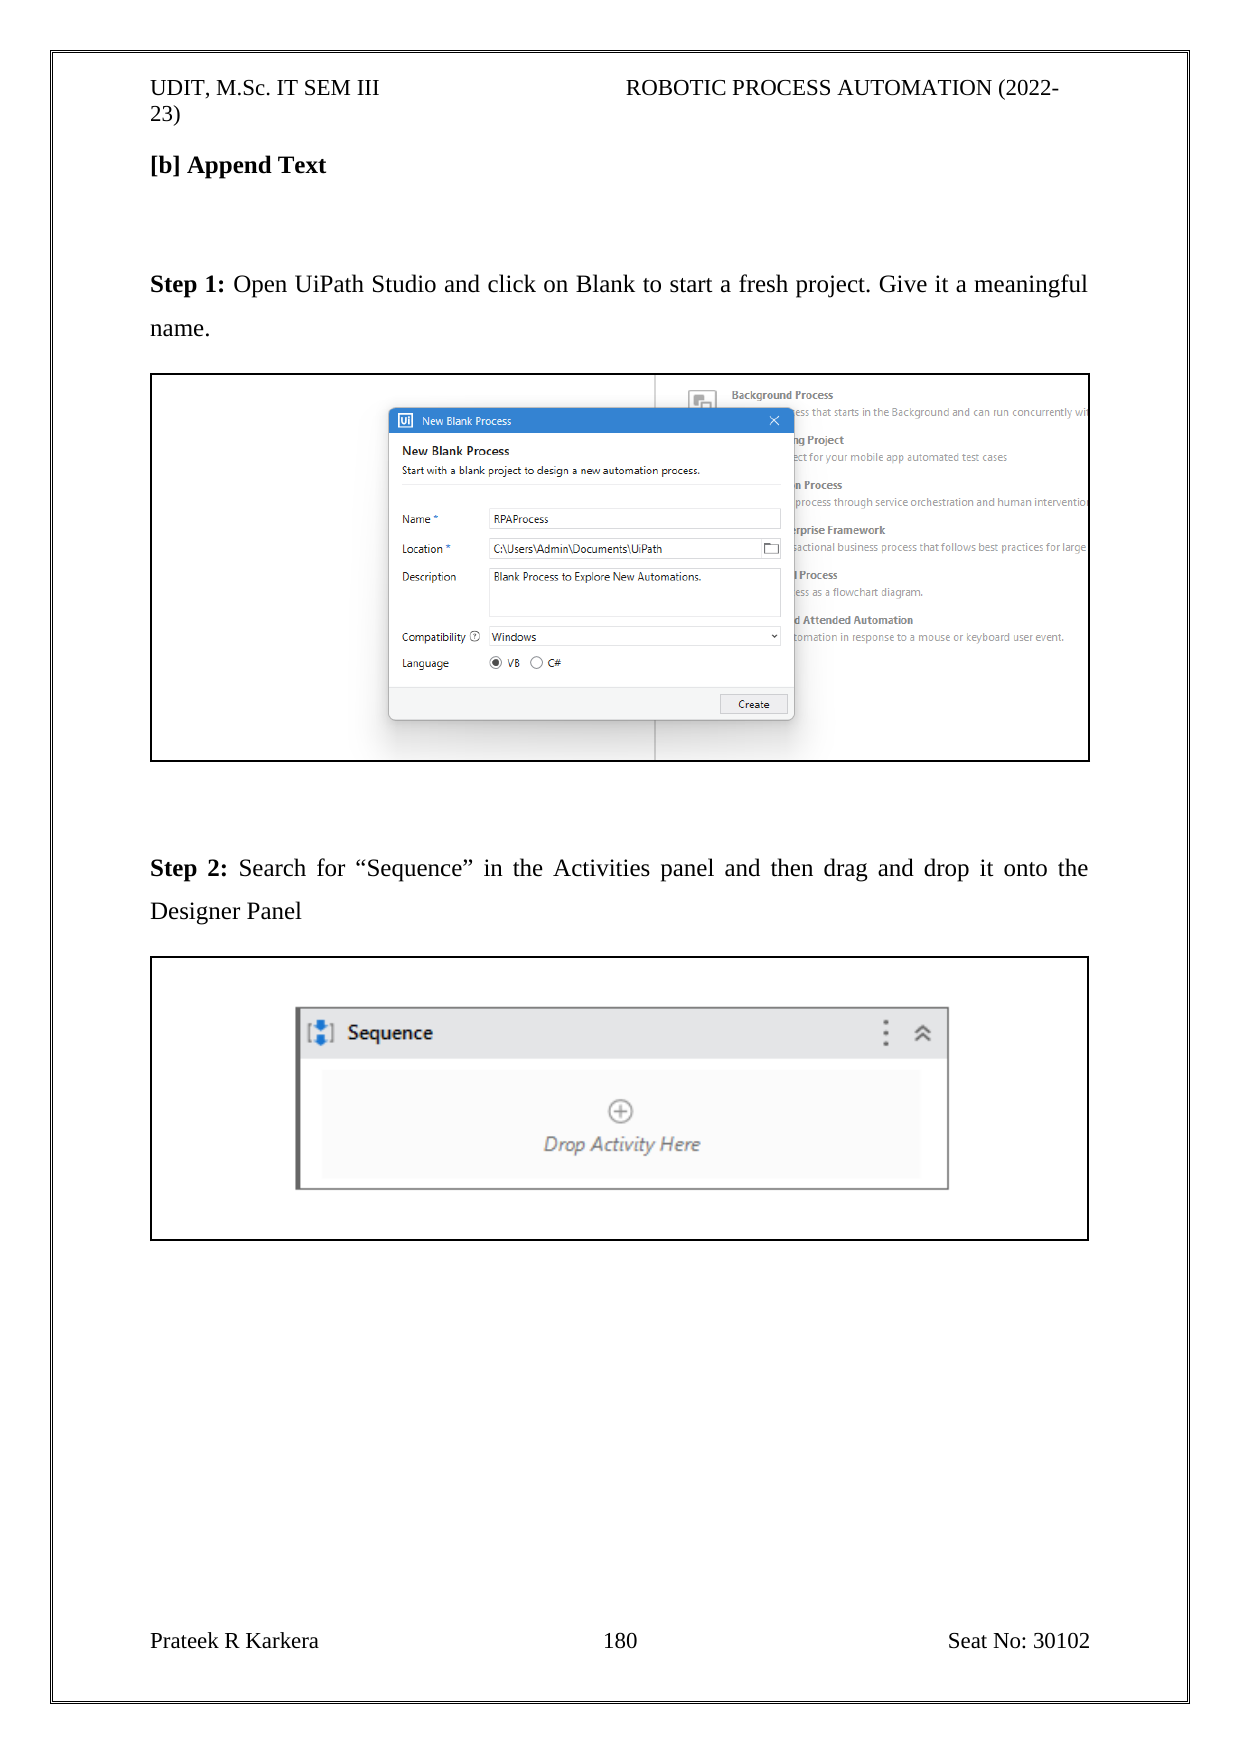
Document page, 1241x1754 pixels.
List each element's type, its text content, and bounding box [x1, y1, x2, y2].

text Step 1: Open UiPath Studio and click on Blank to start a fresh project. Give it a meaningful name. [150, 269, 1090, 341]
picture [152, 958, 1087, 1239]
text [b] Append Text [150, 150, 1090, 179]
text Step 2: Search for “Sequence” in the Activities panel and then drag and drop it onto the Designer Panel [150, 853, 1090, 924]
picture [152, 375, 1088, 760]
